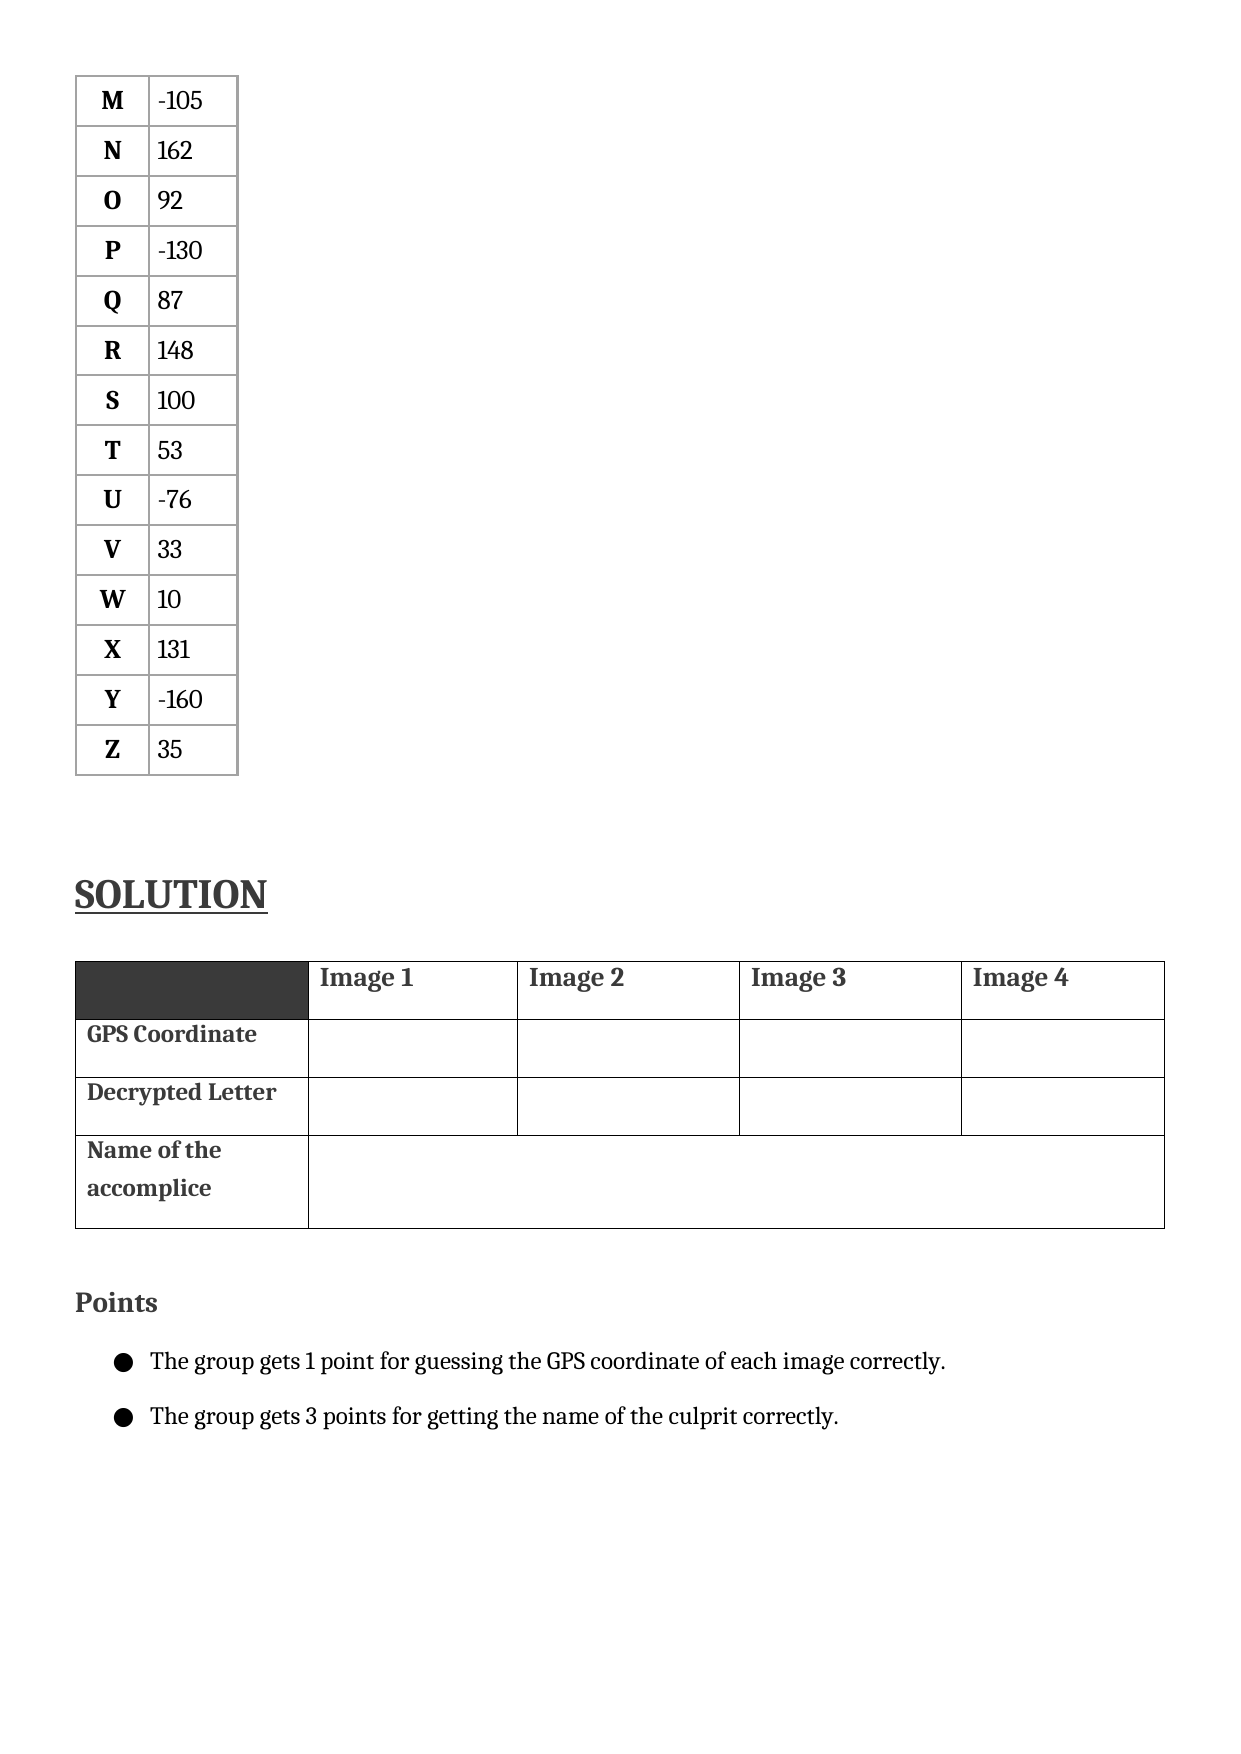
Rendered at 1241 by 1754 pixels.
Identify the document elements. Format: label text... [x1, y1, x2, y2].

list The group gets 1 point for guessing the GPS coordinate of each image correctly. [112, 1332, 1165, 1384]
list The group gets 3 points for getting the name of the culprit correctly. [112, 1388, 1165, 1439]
subtitle SOLUTION [75, 871, 1165, 919]
subtitle Points [75, 1286, 1165, 1320]
